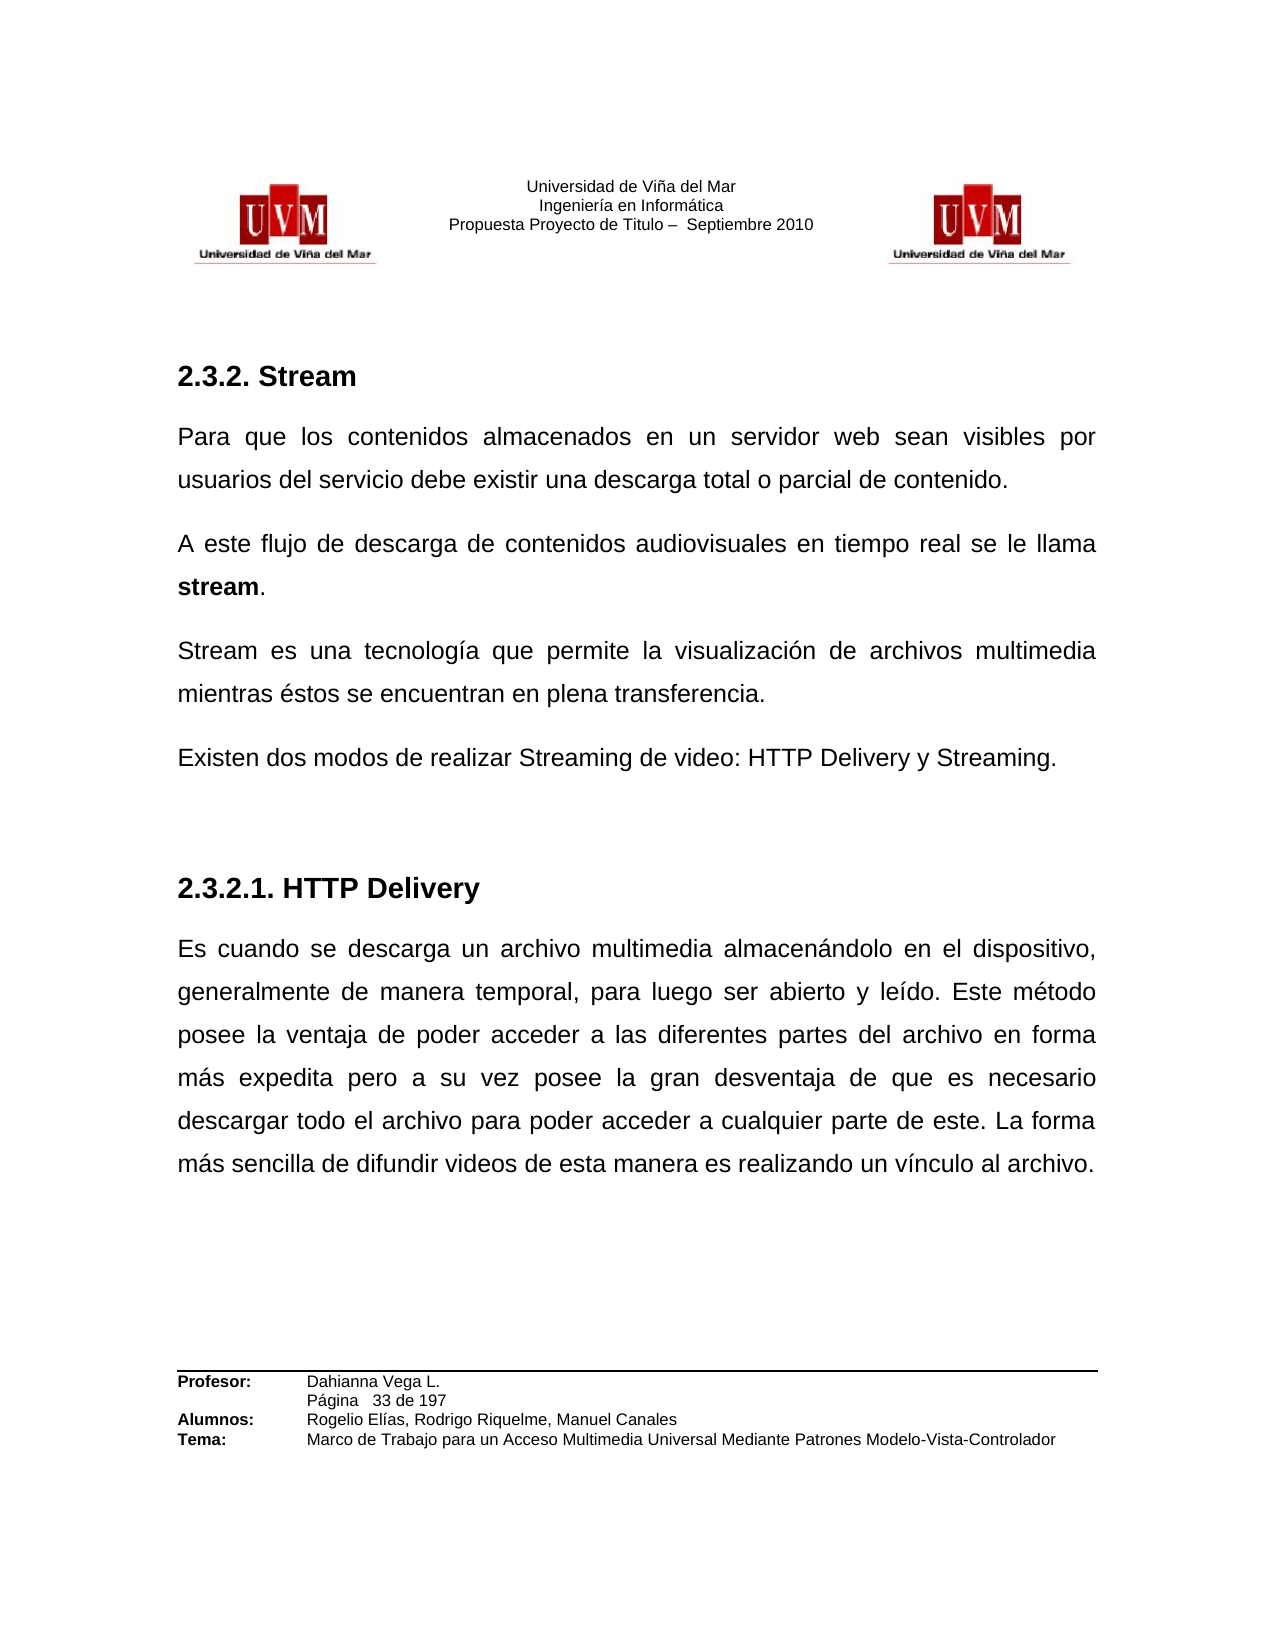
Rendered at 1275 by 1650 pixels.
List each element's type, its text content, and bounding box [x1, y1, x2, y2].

text Stream es una tecnología que permite la visualización de archivos multimedia mientras éstos se encuentran en plena transferencia. [177, 636, 1098, 708]
text A este flujo de descarga de contenidos audiovisuales en tiempo real se le llama stream. [177, 529, 1098, 601]
picture [871, 176, 1084, 267]
picture [177, 176, 390, 267]
text Es cuando se descarga un archivo multimedia almacenándolo en el dispositivo, generalmente de manera temporal, para luego ser abierto y leído. Este método posee la ventaja de poder acceder a las diferentes partes del archivo en forma más expedita pero a su vez posee la gran desventaja de que es necesario descargar todo el archivo para poder acceder a cualquier parte de este. La forma más sencilla de difundir videos de esta manera es realizando un vínculo al archivo. [177, 934, 1098, 1178]
text Existen dos modos de realizar Streaming de video: HTTP Delivery y Streaming. [177, 743, 1098, 772]
subtitle 2.3.2.1. HTTP Delivery [177, 871, 1098, 904]
subtitle 2.3.2. Stream [177, 359, 1098, 392]
text Para que los contenidos almacenados en un servidor web sean visibles por usuarios del servicio debe existir una descarga total o parcial de contenido. [177, 422, 1098, 493]
